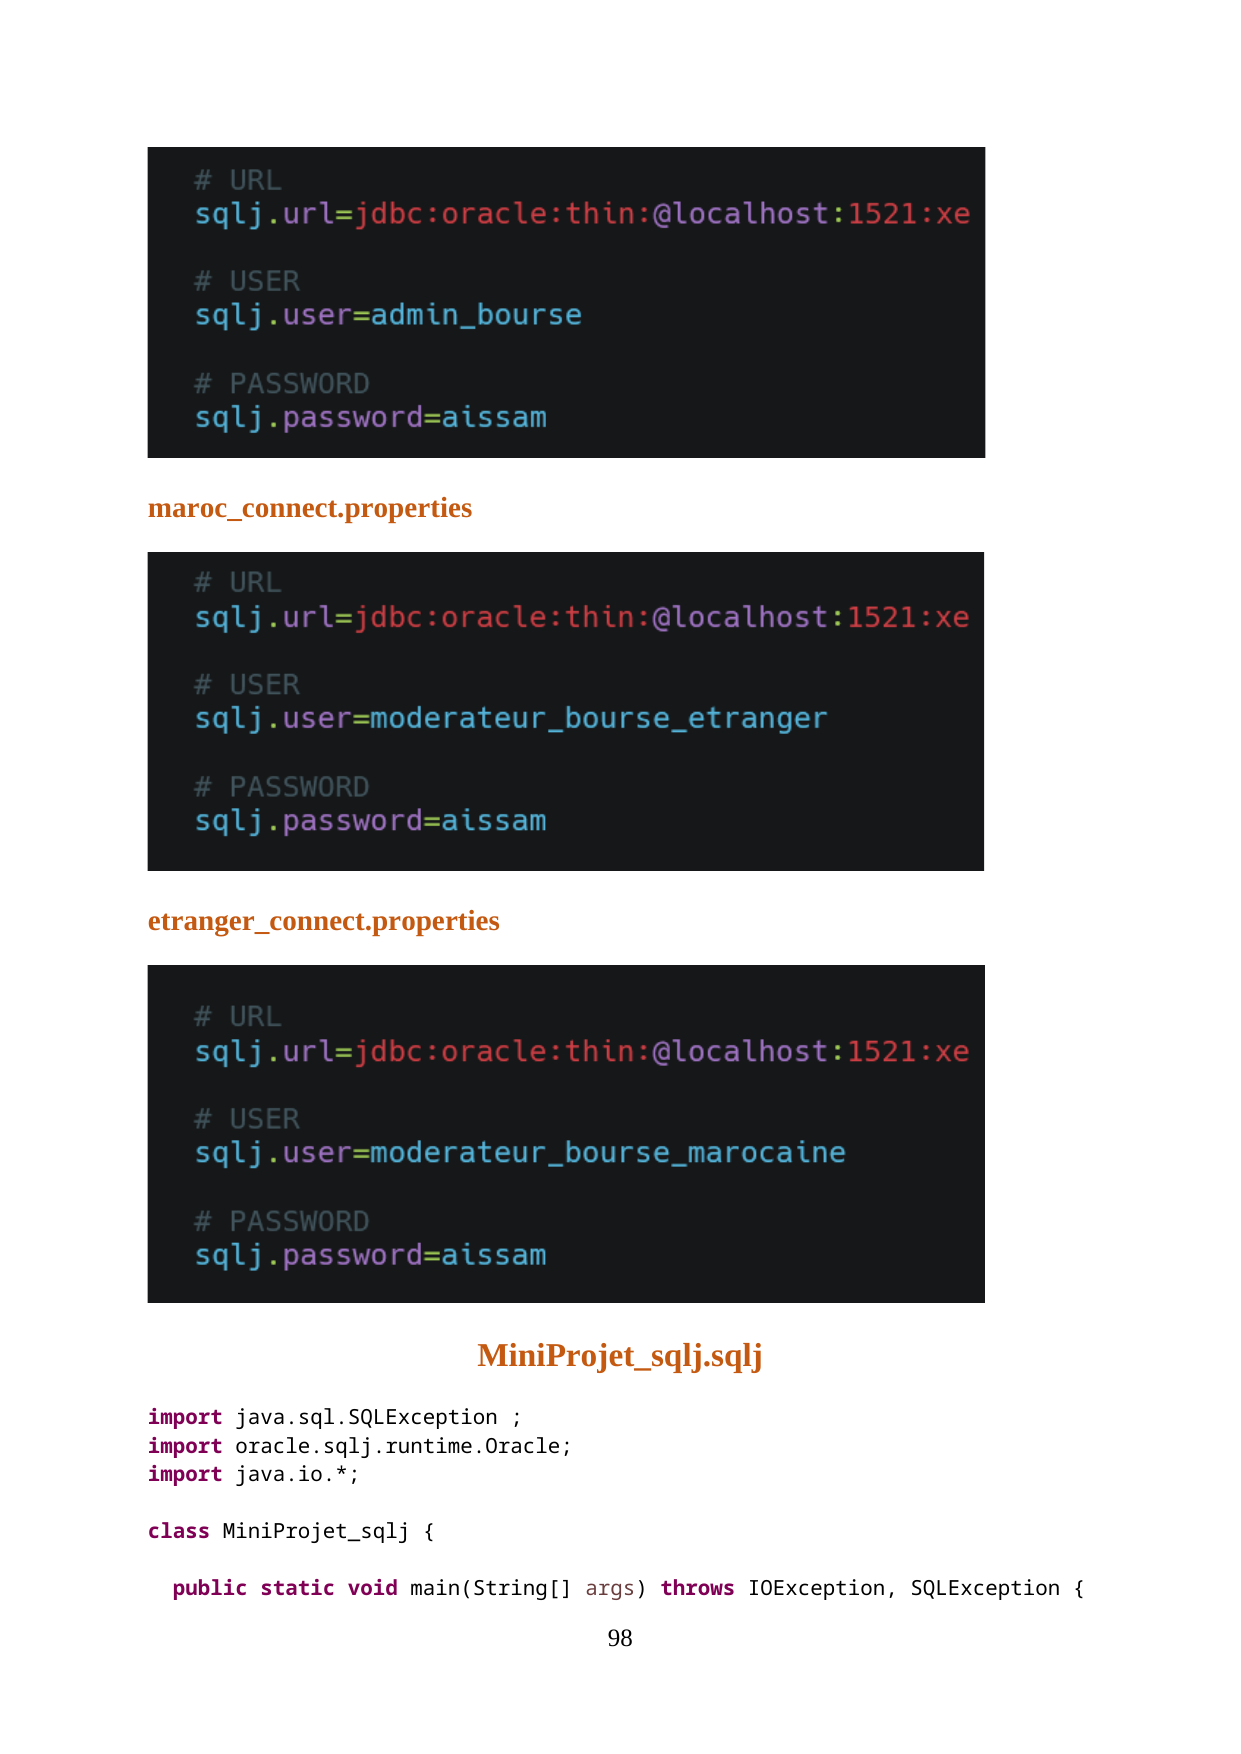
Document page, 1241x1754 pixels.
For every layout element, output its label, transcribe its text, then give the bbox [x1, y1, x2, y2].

text public static void main(String[] args) throws IOException, SQLException { [148, 1573, 1093, 1602]
text maroc_connect.properties [148, 491, 1093, 524]
text import java.io.*; [148, 1459, 1093, 1488]
picture [147, 147, 986, 458]
text MiniProjet_sqlj.sqlj [148, 1336, 1093, 1374]
text class MiniProjet_sqlj { [148, 1516, 1093, 1545]
picture [147, 552, 985, 871]
text import oracle.sqlj.runtime.Oracle; [148, 1431, 1093, 1459]
picture [147, 965, 985, 1303]
text etranger_connect.properties [148, 903, 1093, 937]
text import java.sql.SQLException ; [148, 1402, 1093, 1431]
